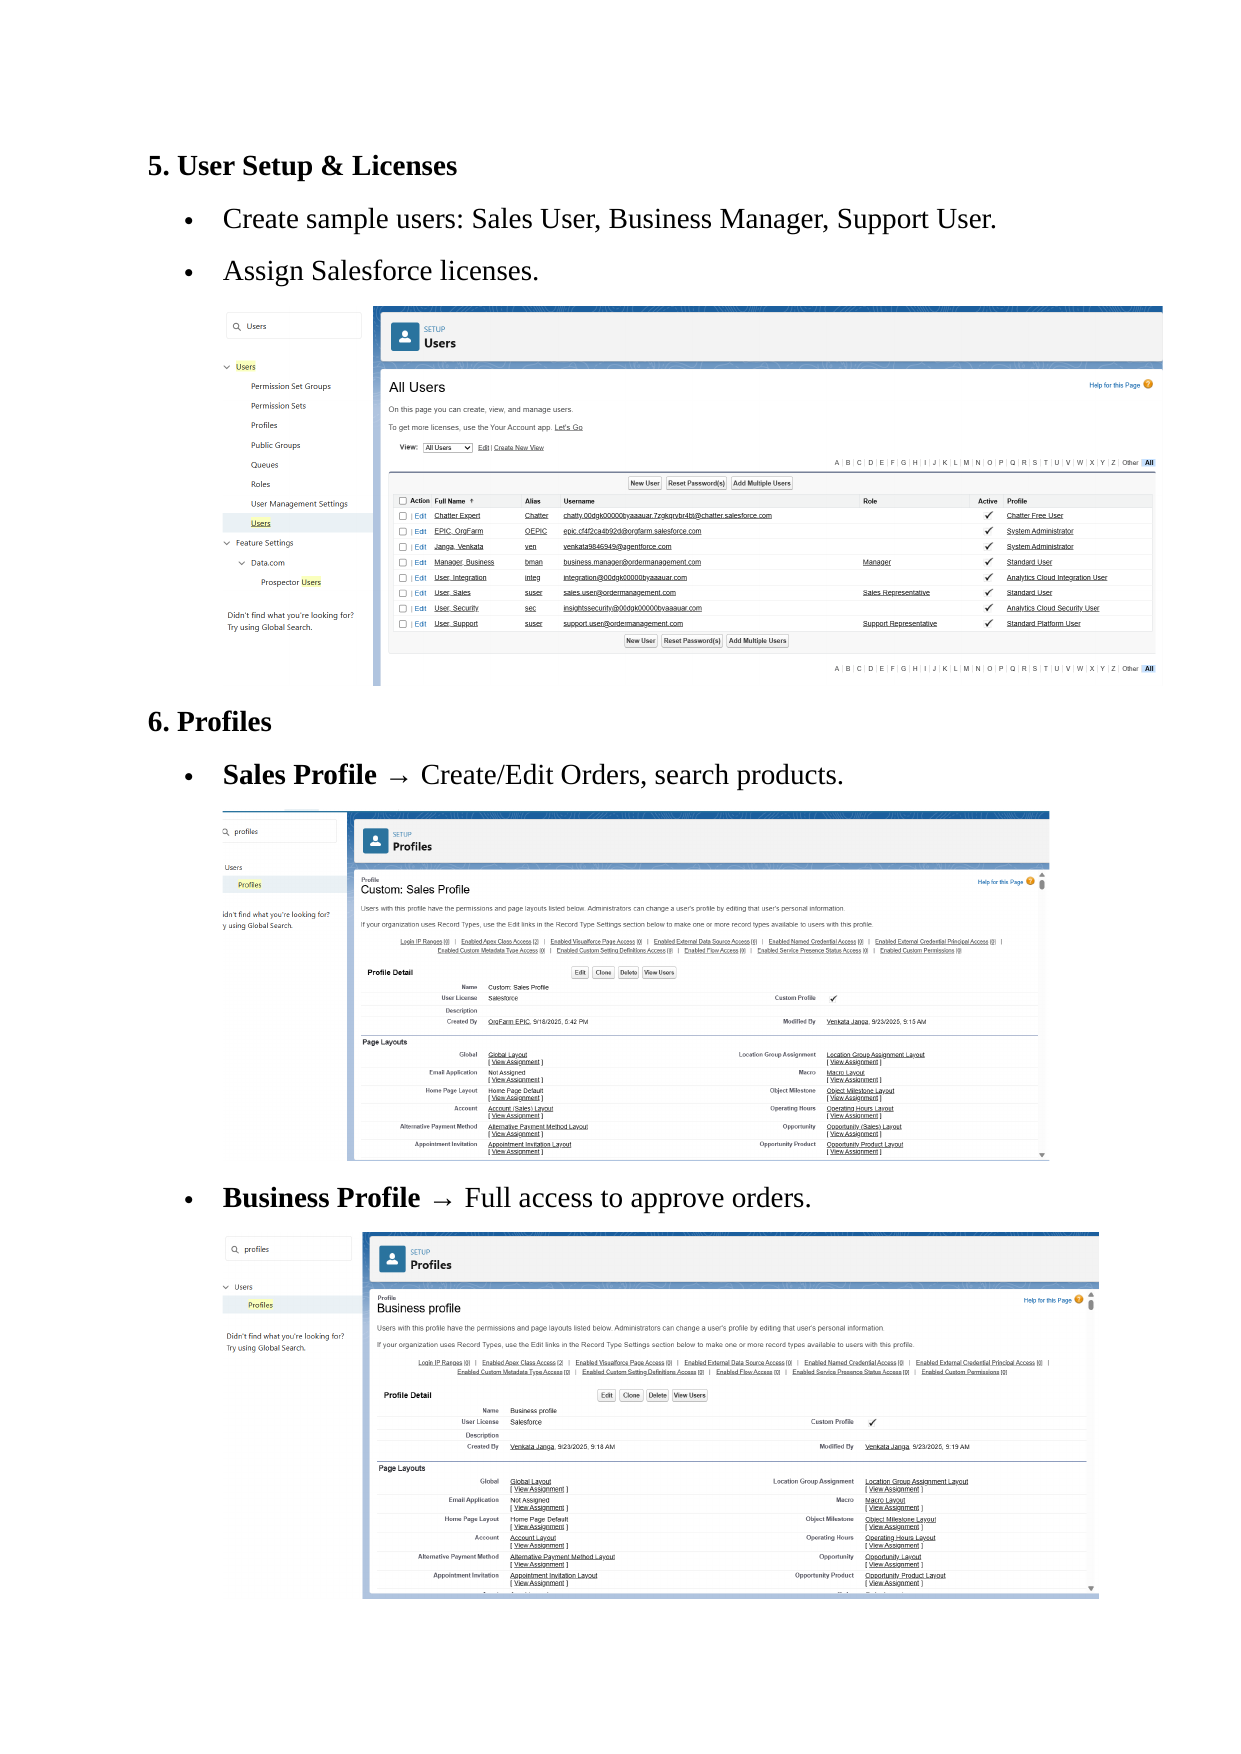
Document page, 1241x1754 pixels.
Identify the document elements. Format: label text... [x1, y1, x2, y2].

picture [222, 809, 1050, 1161]
text 6. Profiles [148, 704, 1181, 738]
list Sales Profile → Create/Edit Orders, search products. [185, 757, 1181, 790]
picture [222, 1232, 1099, 1599]
list Assign Salesforce licenses. [185, 253, 1181, 287]
picture [222, 306, 1163, 686]
list Business Profile → Full access to approve orders. [185, 1180, 1181, 1213]
list Create sample users: Sales User, Business Manager, Support User. [185, 201, 1181, 234]
text 5. User Setup & Licenses [148, 148, 1181, 181]
